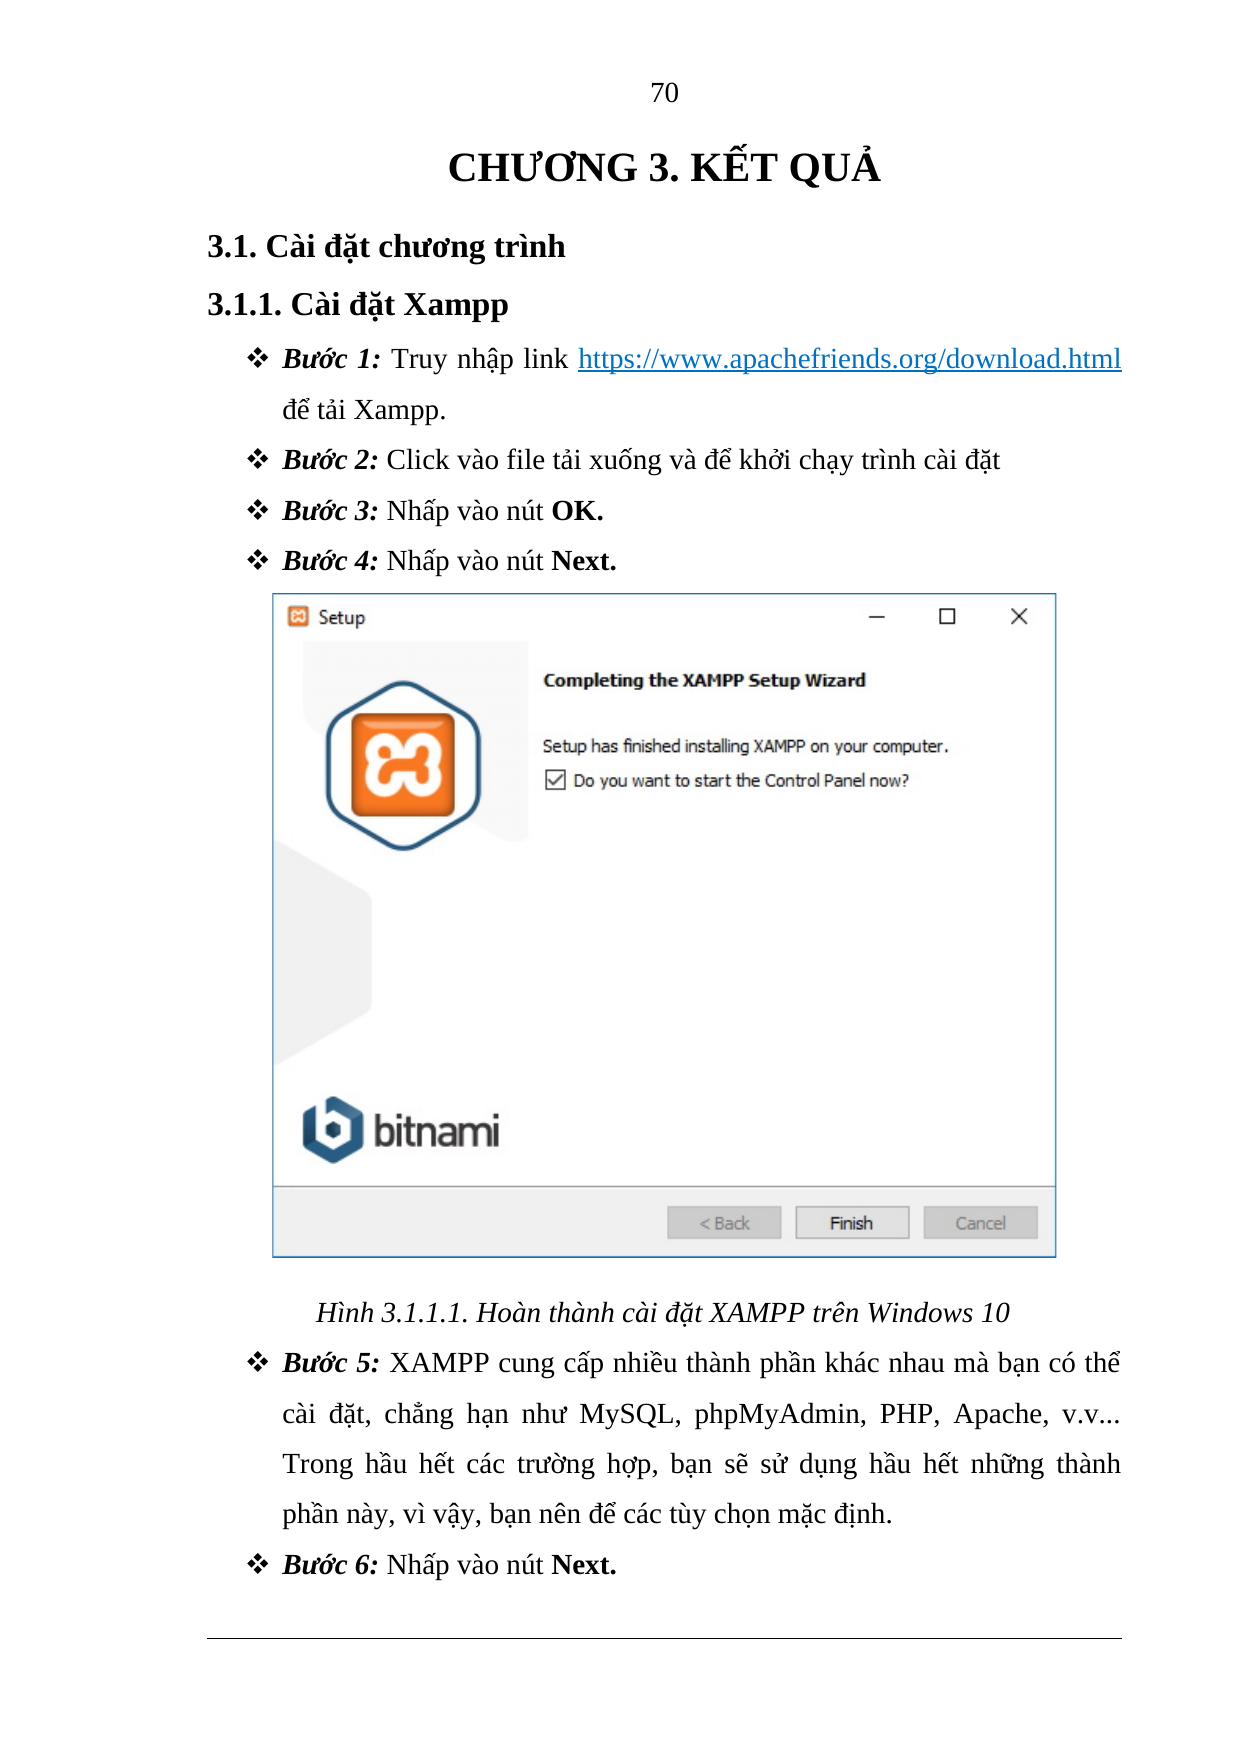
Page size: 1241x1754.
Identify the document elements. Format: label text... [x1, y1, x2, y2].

picture [272, 593, 1057, 1258]
list Bước 3: Nhấp vào nút OK. [244, 493, 1122, 526]
text 3.1.1. Cài đặt Xampp [207, 284, 1122, 322]
list Bước 6: Nhấp vào nút Next. [244, 1547, 1122, 1580]
list 3.1. Cài đặt chương trình [207, 226, 1122, 265]
text CHƯƠNG 3. KẾT QUẢ [207, 142, 1122, 190]
list Bước 1: Truy nhập link https://www.apachefriends.org/download.html để tải Xampp. [244, 341, 1122, 425]
text Hình 3.1.1.1. Hoàn thành cài đặt XAMPP trên Windows 10 [207, 1295, 1122, 1329]
list Bước 4: Nhấp vào nút Next. [244, 543, 1122, 577]
list Bước 5: XAMPP cung cấp nhiều thành phần khác nhau mà bạn có thể cài đặt, chẳng hạn như MySQL, phpMyAdmin, PHP, Apache, v.v... Trong hầu hết các trường hợp, bạn sẽ sử dụng hầu hết những thành phần này, vì vậy, bạn nên để các tùy chọn mặc định. [244, 1345, 1122, 1530]
list Bước 2: Click vào file tải xuống và để khởi chạy trình cài đặt [244, 442, 1122, 476]
